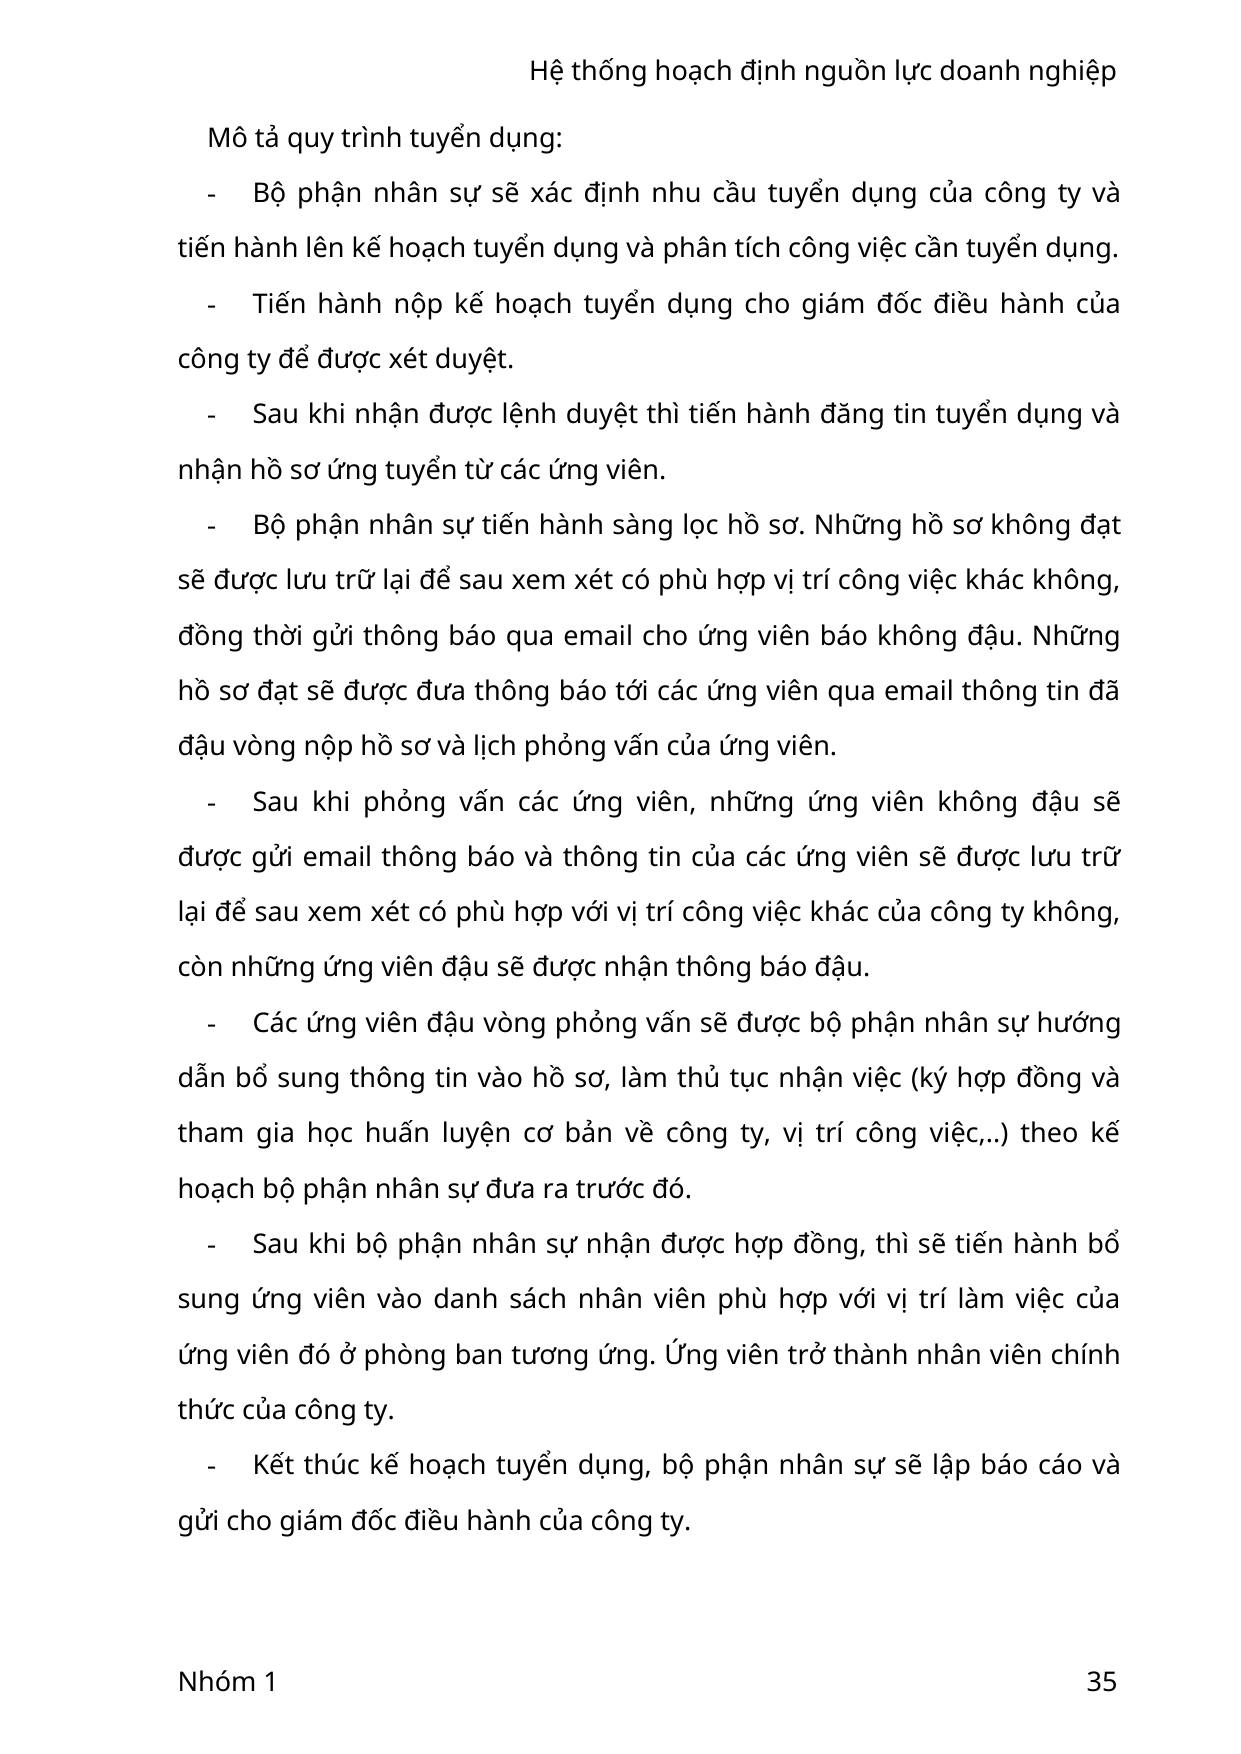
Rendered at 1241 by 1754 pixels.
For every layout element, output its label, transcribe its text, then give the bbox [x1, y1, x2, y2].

list Tiến hành nộp kế hoạch tuyển dụng cho giám đốc điều hành của công ty để được xét duyệt. [177, 284, 1122, 376]
list Sau khi bộ phận nhân sự nhận được hợp đồng, thì sẽ tiến hành bổ sung ứng viên vào danh sách nhân viên phù hợp với vị trí làm việc của ứng viên đó ở phòng ban tương ứng. Ứng viên trở thành nhân viên chính thức của công ty. [177, 1224, 1122, 1427]
list Bộ phận nhân sự sẽ xác định nhu cầu tuyển dụng của công ty và tiến hành lên kế hoạch tuyển dụng và phân tích công việc cần tuyển dụng. [177, 173, 1122, 266]
list Kết thúc kế hoạch tuyển dụng, bộ phận nhân sự sẽ lập báo cáo và gửi cho giám đốc điều hành của công ty. [177, 1446, 1122, 1538]
list Sau khi phỏng vấn các ứng viên, những ứng viên không đậu sẽ được gửi email thông báo và thông tin của các ứng viên sẽ được lưu trữ lại để sau xem xét có phù hợp với vị trí công việc khác của công ty không, còn những ứng viên đậu sẽ được nhận thông báo đậu. [177, 782, 1122, 985]
text Mô tả quy trình tuyển dụng: [177, 118, 1122, 155]
list Sau khi nhận được lệnh duyệt thì tiến hành đăng tin tuyển dụng và nhận hồ sơ ứng tuyển từ các ứng viên. [177, 395, 1122, 487]
list Bộ phận nhân sự tiến hành sàng lọc hồ sơ. Những hồ sơ không đạt sẽ được lưu trữ lại để sau xem xét có phù hợp vị trí công việc khác không, đồng thời gửi thông báo qua email cho ứng viên báo không đậu. Những hồ sơ đạt sẽ được đưa thông báo tới các ứng viên qua email thông tin đã đậu vòng nộp hồ sơ và lịch phỏng vấn của ứng viên. [177, 505, 1122, 763]
list Các ứng viên đậu vòng phỏng vấn sẽ được bộ phận nhân sự hướng dẫn bổ sung thông tin vào hồ sơ, làm thủ tục nhận việc (ký hợp đồng và tham gia học huấn luyện cơ bản về công ty, vị trí công việc,..) theo kế hoạch bộ phận nhân sự đưa ra trước đó. [177, 1003, 1122, 1206]
